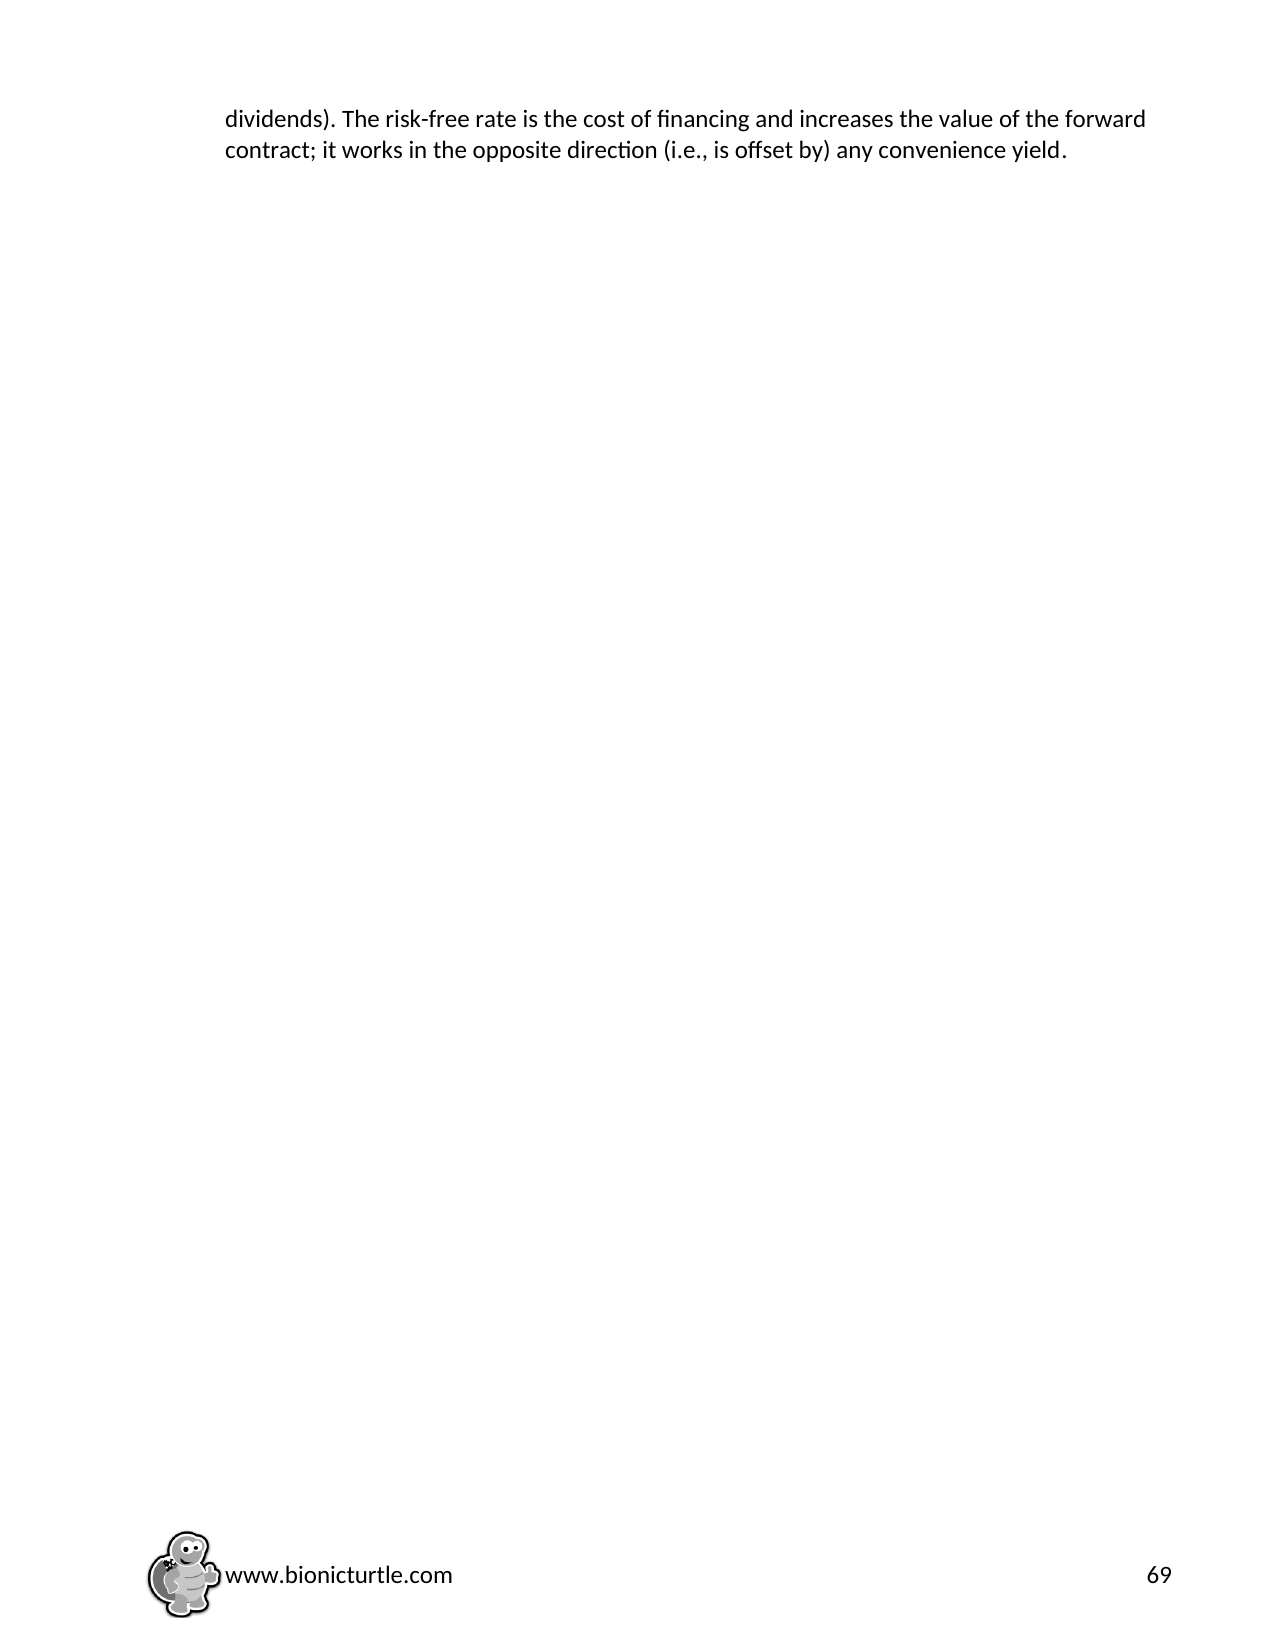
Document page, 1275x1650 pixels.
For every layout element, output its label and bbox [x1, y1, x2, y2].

text [225, 103, 1172, 164]
